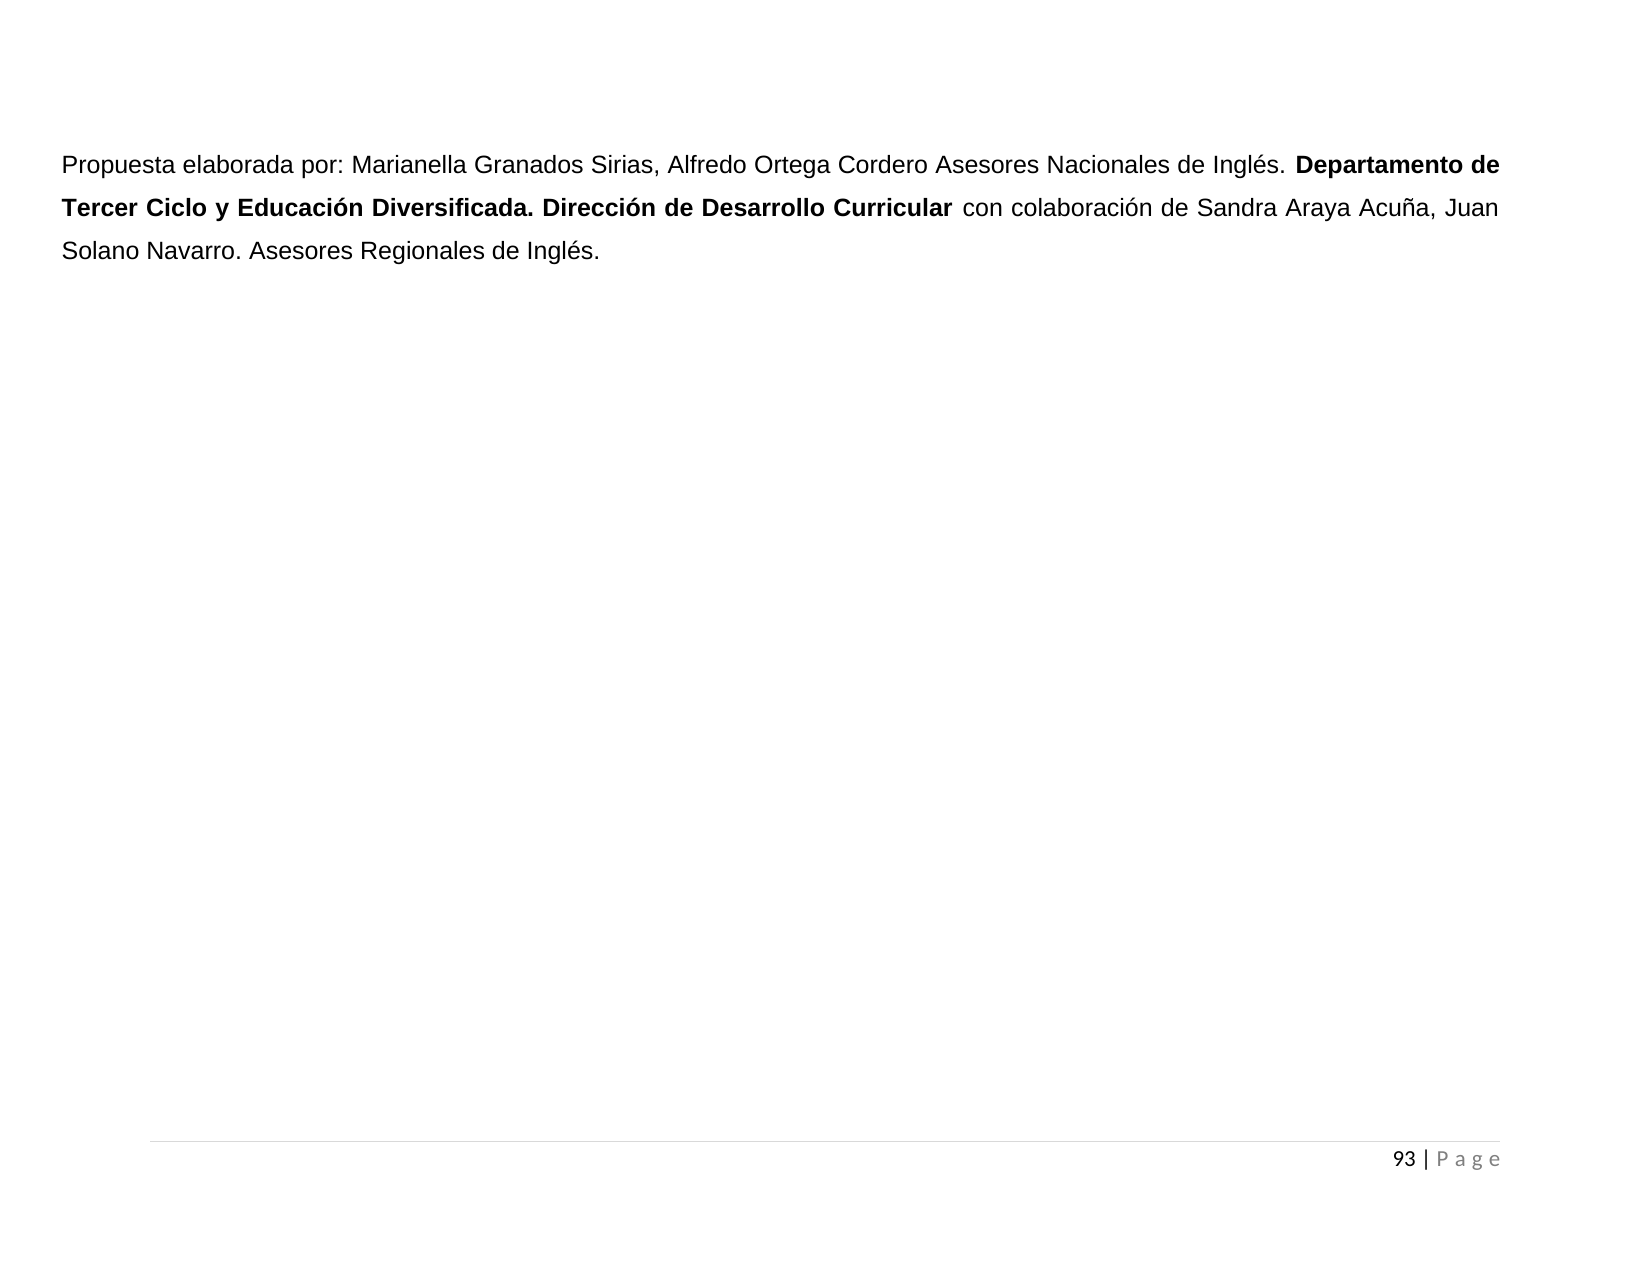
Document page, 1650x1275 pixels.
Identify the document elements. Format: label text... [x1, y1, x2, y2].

text Propuesta elaborada por: Marianella Granados Sirias, Alfredo Ortega Cordero Asesores Nacionales de Inglés. Departamento de Tercer Ciclo y Educación Diversificada. Dirección de Desarrollo Curricular con colaboración de Sandra Araya Acuña, Juan Solano Navarro. Asesores Regionales de Inglés. [61, 150, 1500, 265]
